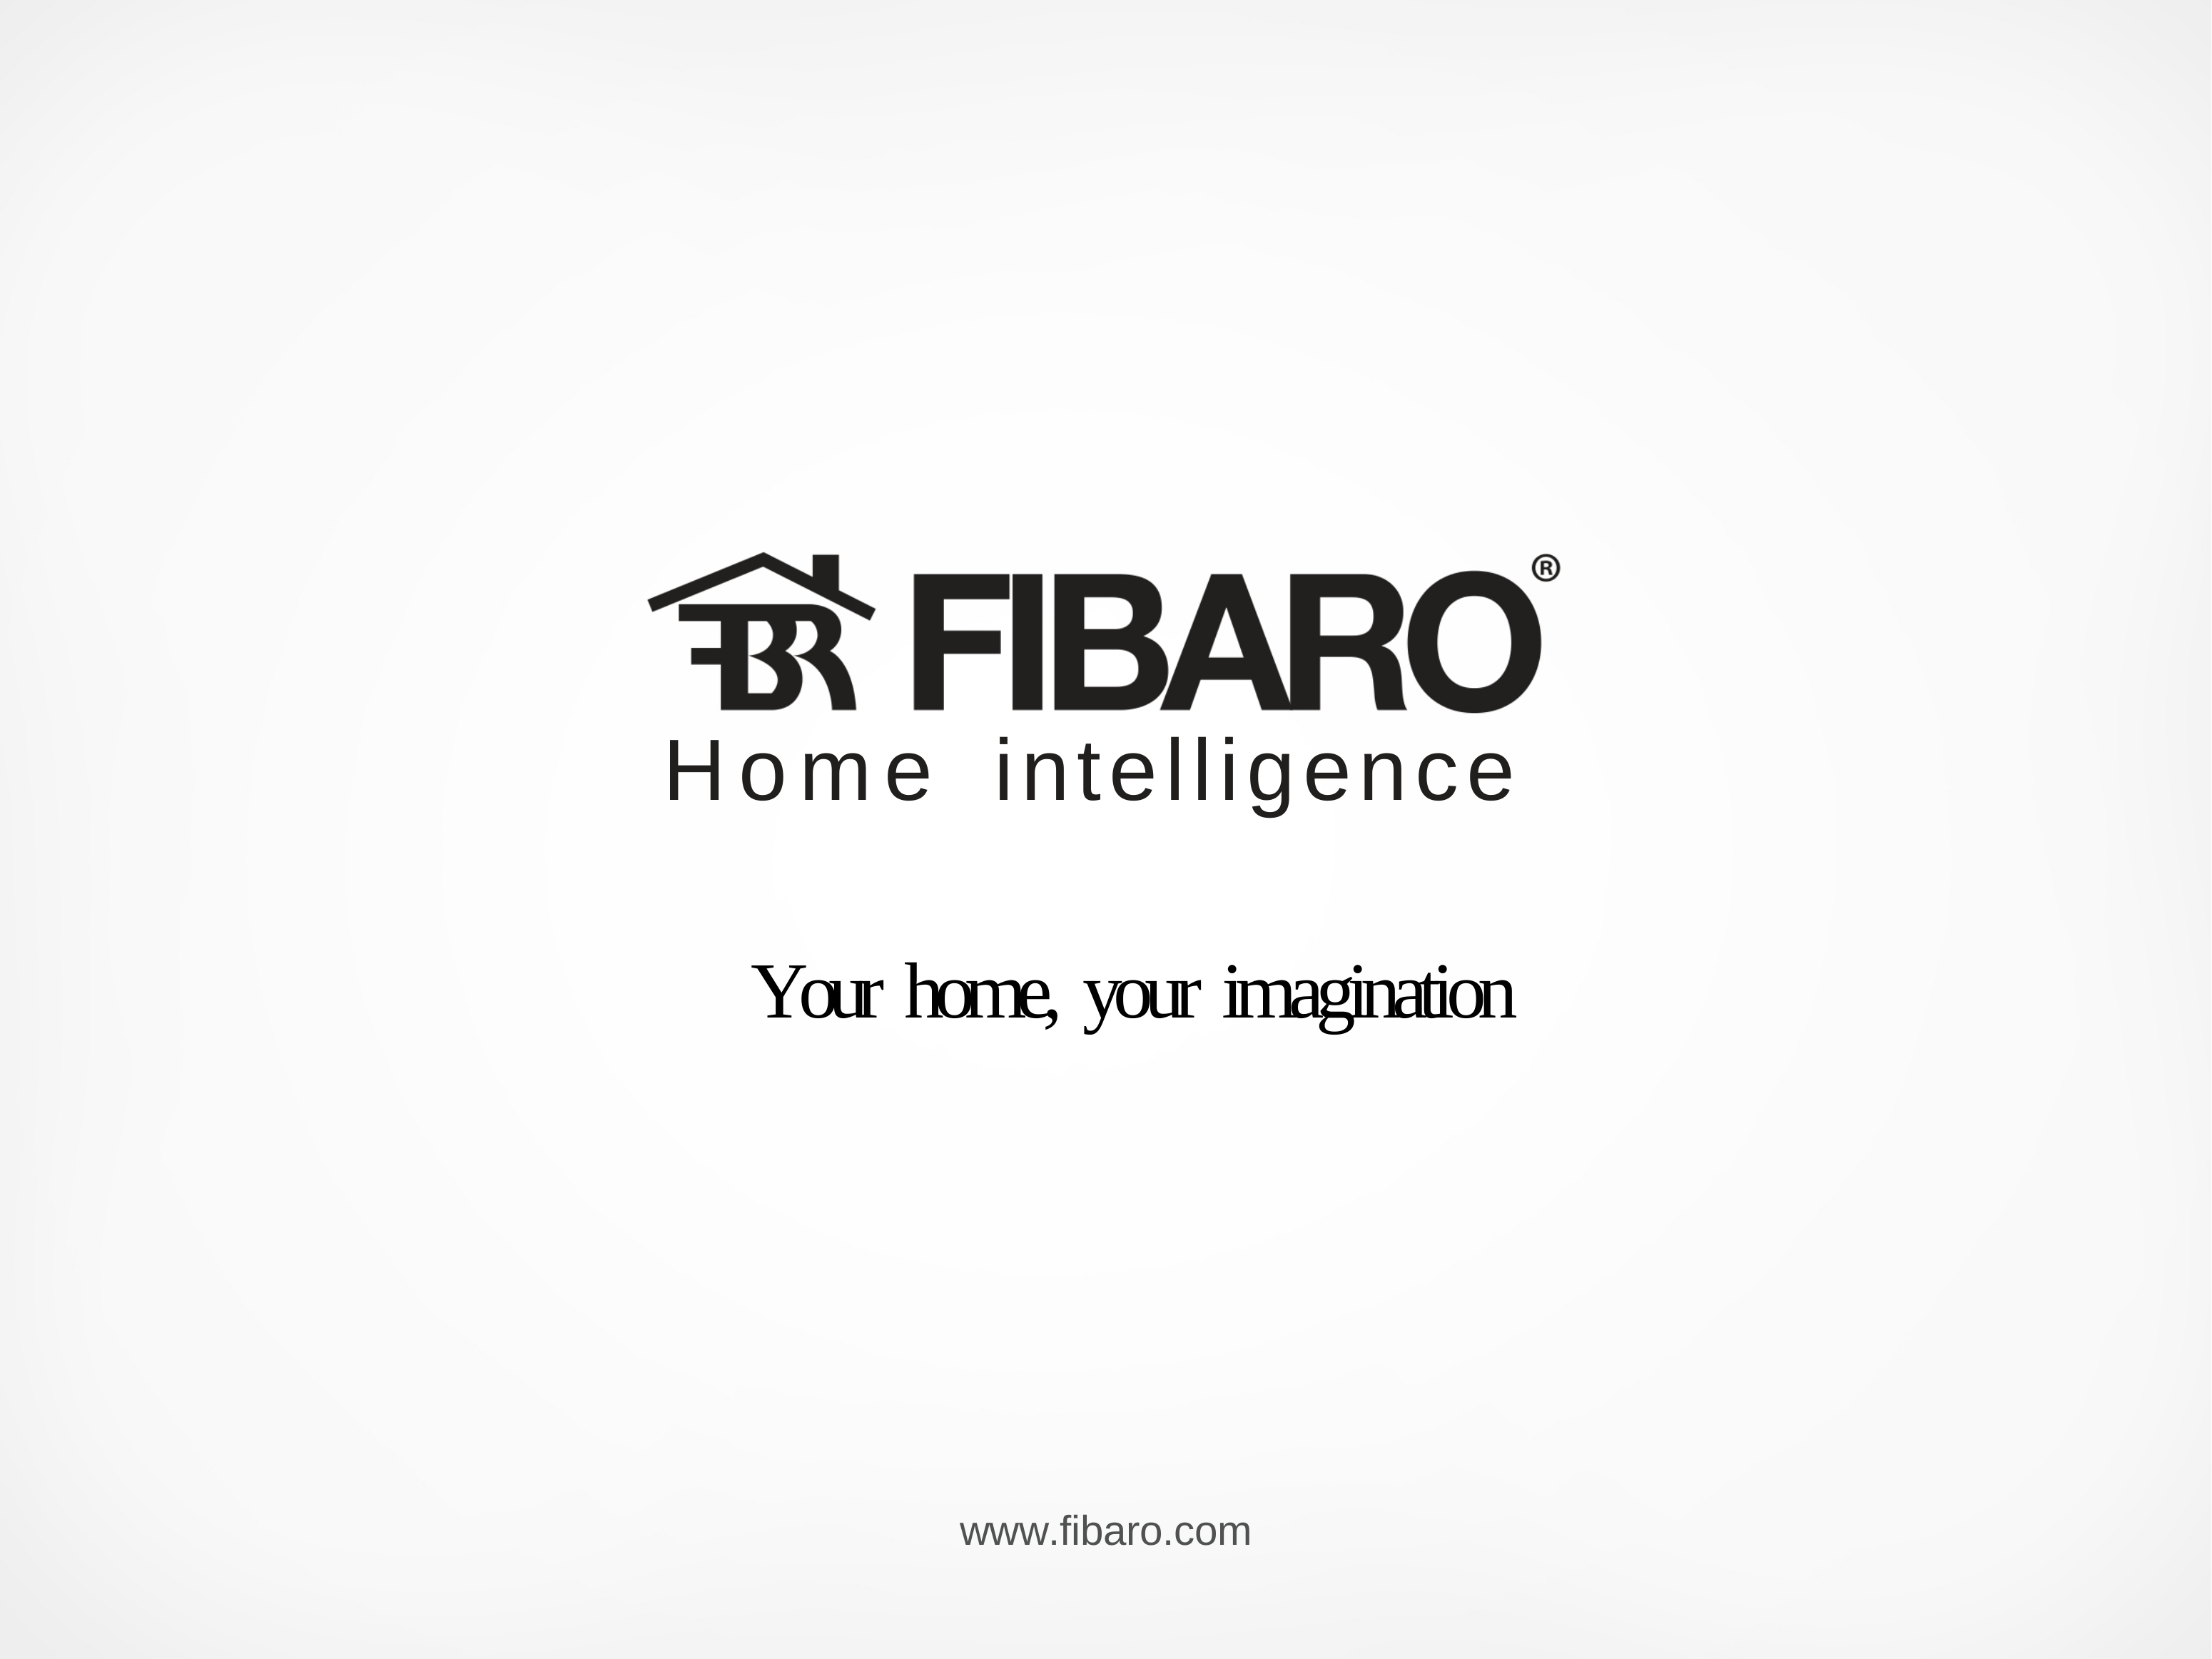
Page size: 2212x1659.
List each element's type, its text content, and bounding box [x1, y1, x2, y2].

picture [0, 0, 2212, 1659]
text Your home, your imagination [751, 943, 2211, 1035]
text Home intelligence [663, 719, 2211, 818]
text www.fibaro.com [960, 1506, 2211, 1554]
